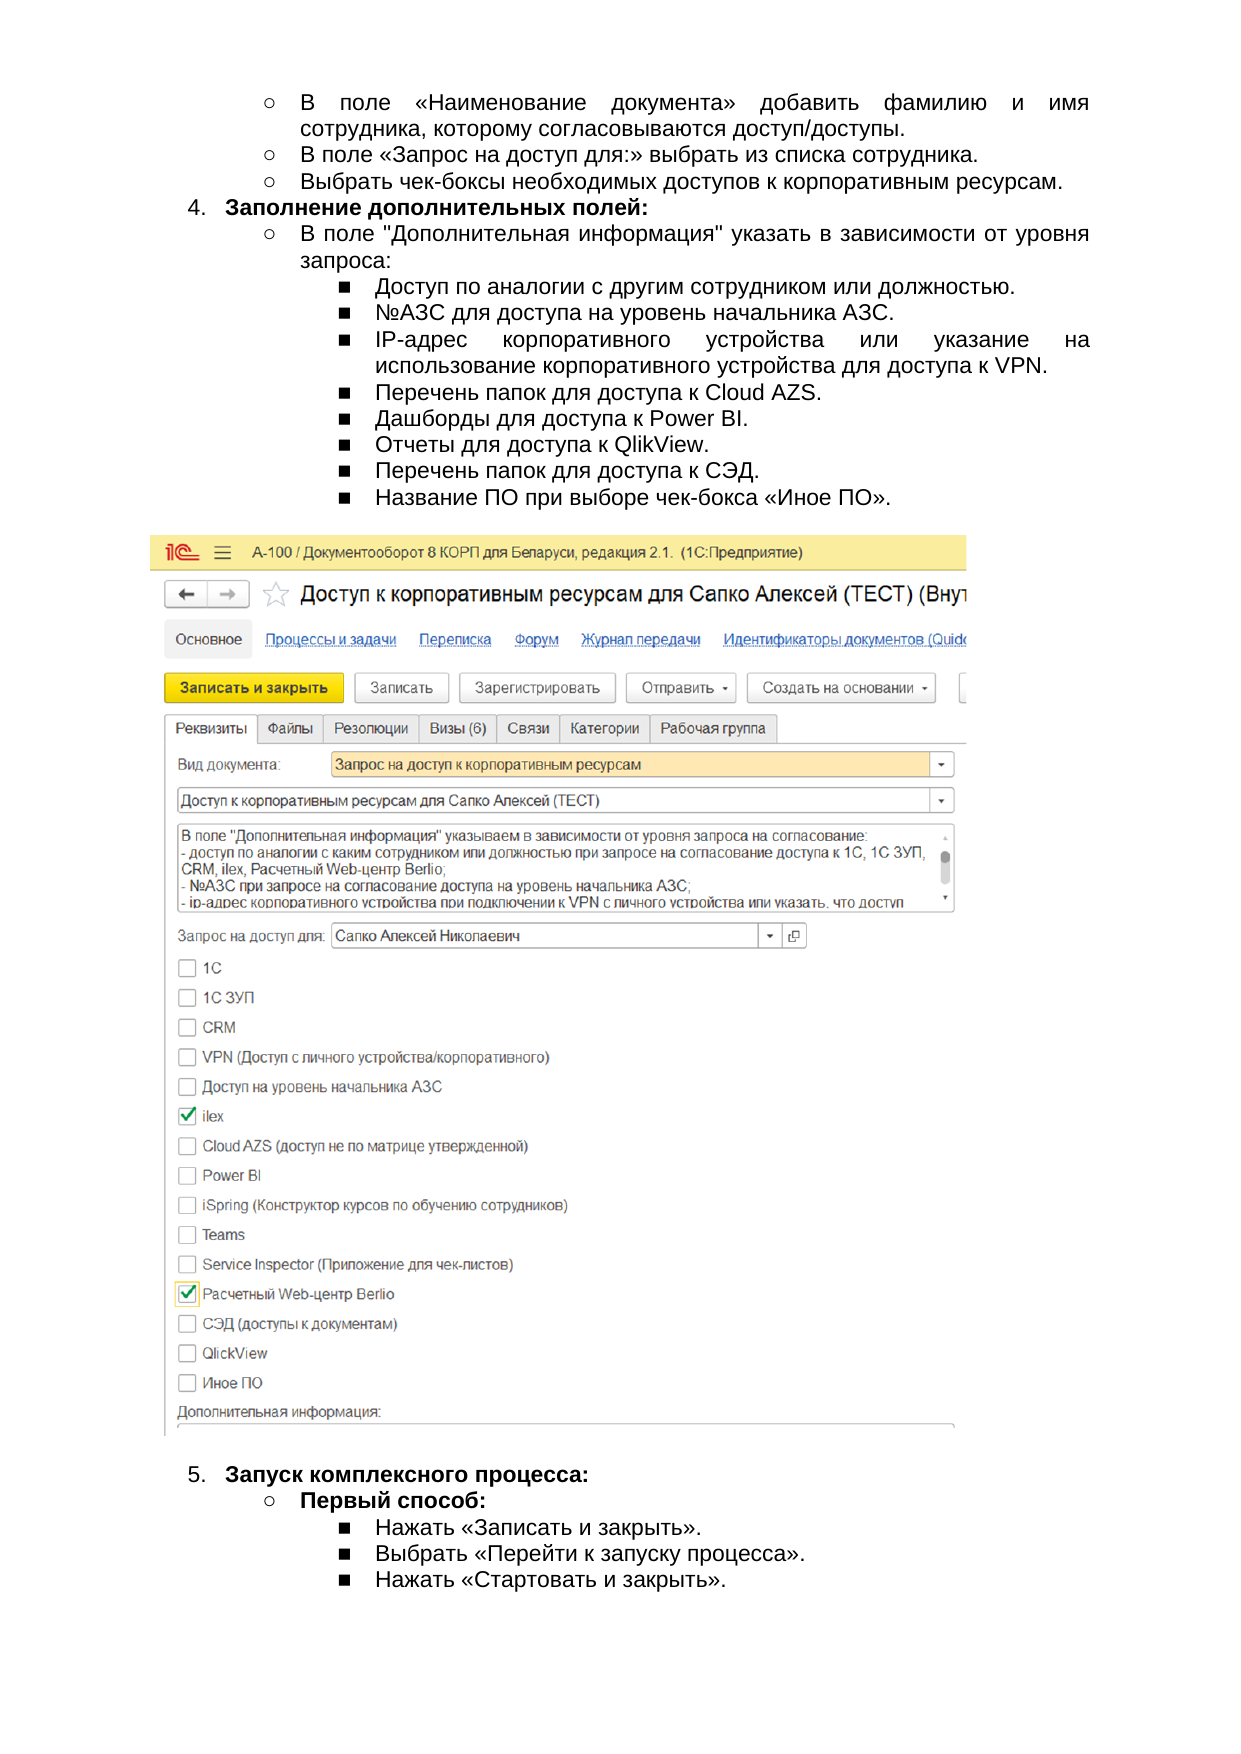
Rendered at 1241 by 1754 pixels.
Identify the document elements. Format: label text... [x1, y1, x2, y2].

list Запуск комплексного процесса: [187, 1461, 1090, 1487]
list №АЗС для доступа на уровень начальника АЗС. [337, 299, 1090, 326]
list В поле "Дополнительная информация" указать в зависимости от уровня запроса: [262, 220, 1090, 273]
list Перечень папок для доступа к СЭД. [337, 457, 1090, 484]
list В поле «Наименование документа» добавить фамилию и имя сотрудника, которому согласовываются доступ/доступы. [262, 88, 1090, 141]
list Заполнение дополнительных полей: [187, 194, 1090, 220]
list В поле «Запрос на доступ для:» выбрать из списка сотрудника. [262, 141, 1090, 168]
list Перечень папок для доступа к Cloud AZS. [337, 378, 1090, 405]
list Нажать «Записать и закрыть». [337, 1513, 1090, 1540]
list IP-адрес корпоративного устройства или указание на использование корпоративного устройства для доступа к VPN. [337, 326, 1090, 378]
list Выбрать «Перейти к запуску процесса». [337, 1540, 1090, 1566]
picture [150, 535, 967, 1436]
list Название ПО при выборе чек-бокса «Иное ПО». [337, 484, 1090, 510]
list Дашборды для доступа к Power BI. [337, 405, 1090, 431]
list Нажать «Стартовать и закрыть». [337, 1566, 1090, 1592]
list Первый способ: [262, 1487, 1090, 1513]
list Отчеты для доступа к QlikView. [337, 431, 1090, 457]
list Выбрать чек-боксы необходимых доступов к корпоративным ресурсам. [262, 168, 1090, 194]
list Доступ по аналогии с другим сотрудником или должностью. [337, 273, 1090, 299]
